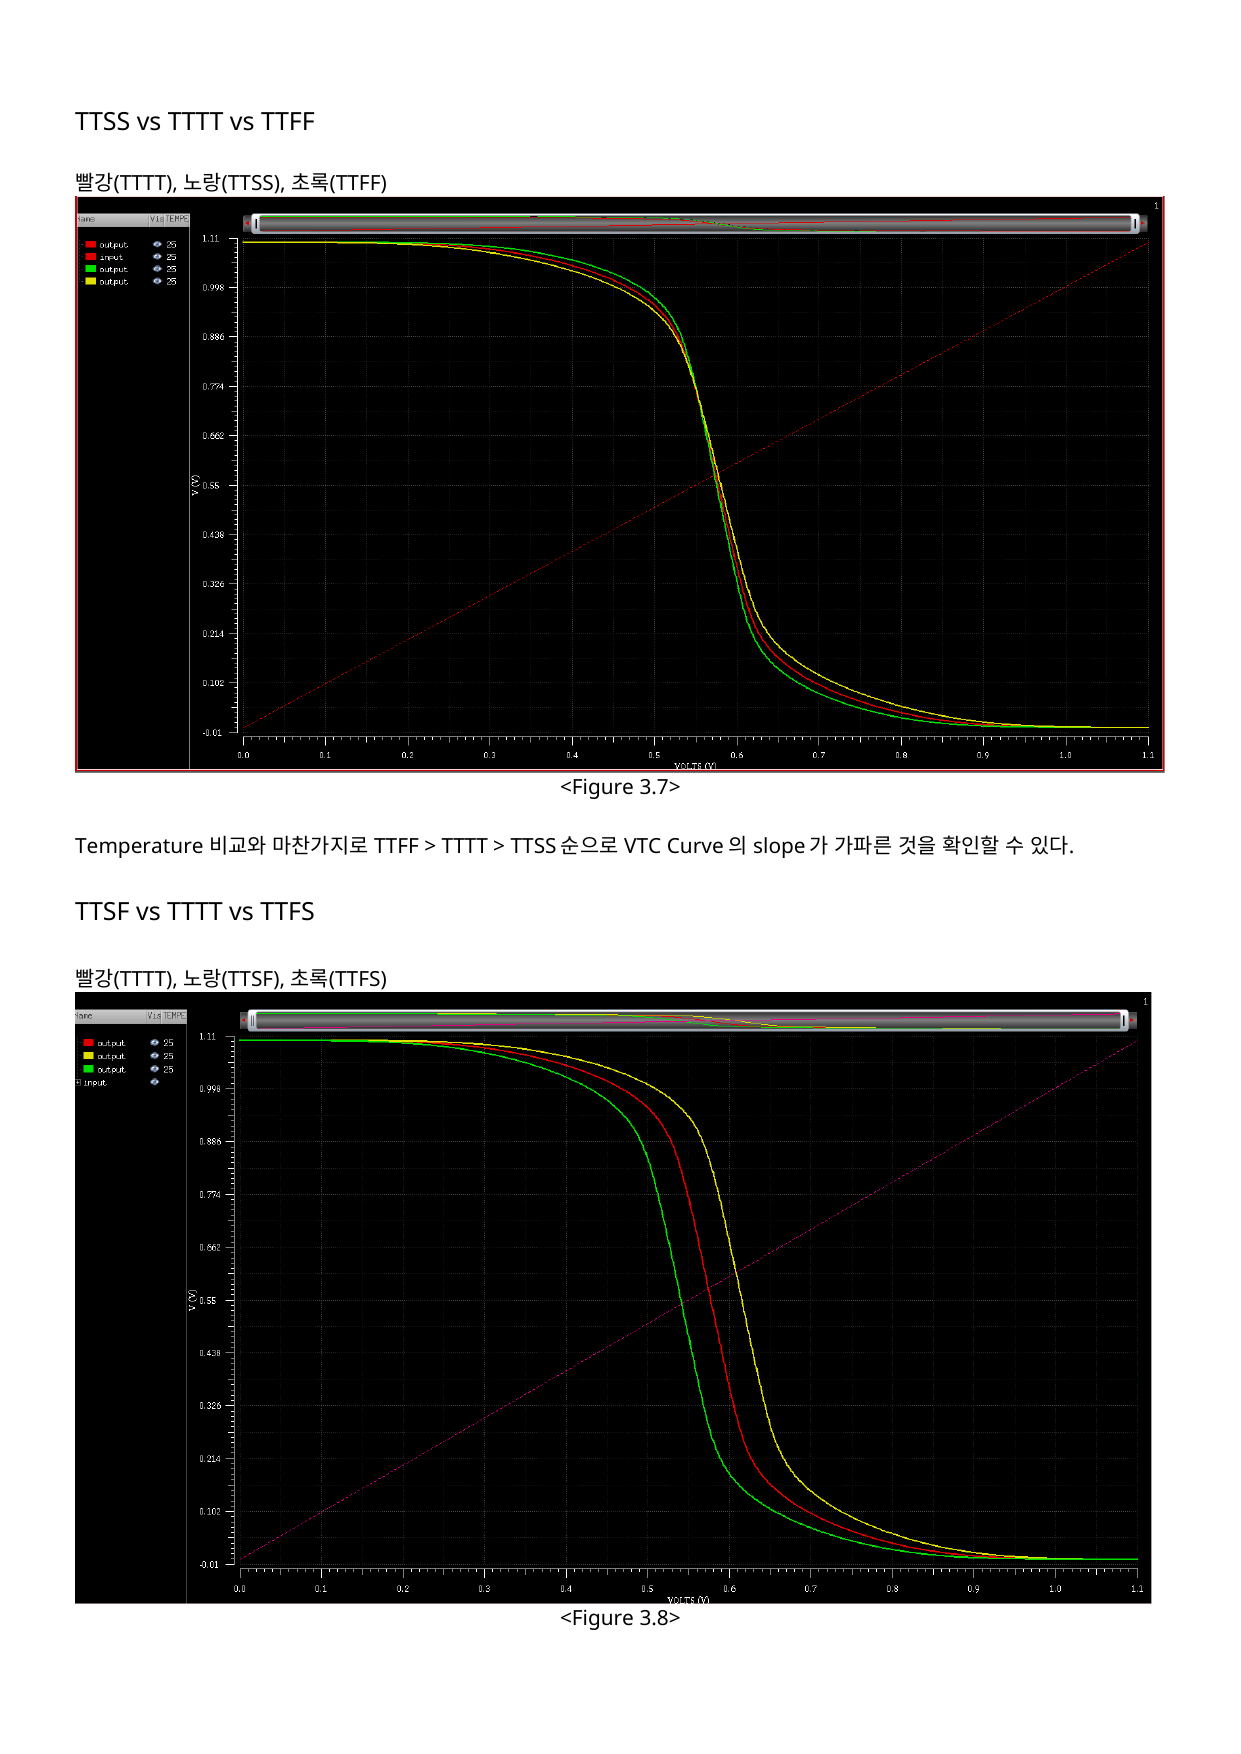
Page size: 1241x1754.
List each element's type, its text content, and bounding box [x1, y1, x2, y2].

text <Figure 3.7> [75, 773, 1165, 801]
text 빨강(TTTT), 노랑(TTSS), 초록(TTFF) [75, 166, 1165, 196]
picture [75, 196, 1165, 773]
text Temperature 비교와 마찬가지로 TTFF > TTTT > TTSS순으로 VTC Curve의 slope가 가파른 것을 확인할 수 있다. [75, 829, 1165, 859]
text 빨강(TTTT), 노랑(TTSF), 초록(TTFS) [75, 962, 1165, 992]
picture [75, 992, 1152, 1604]
text TTSS vs TTTT vs TTFF [75, 103, 1165, 137]
text <Figure 3.8> [75, 1603, 1165, 1632]
text TTSF vs TTTT vs TTFS [75, 894, 1165, 928]
